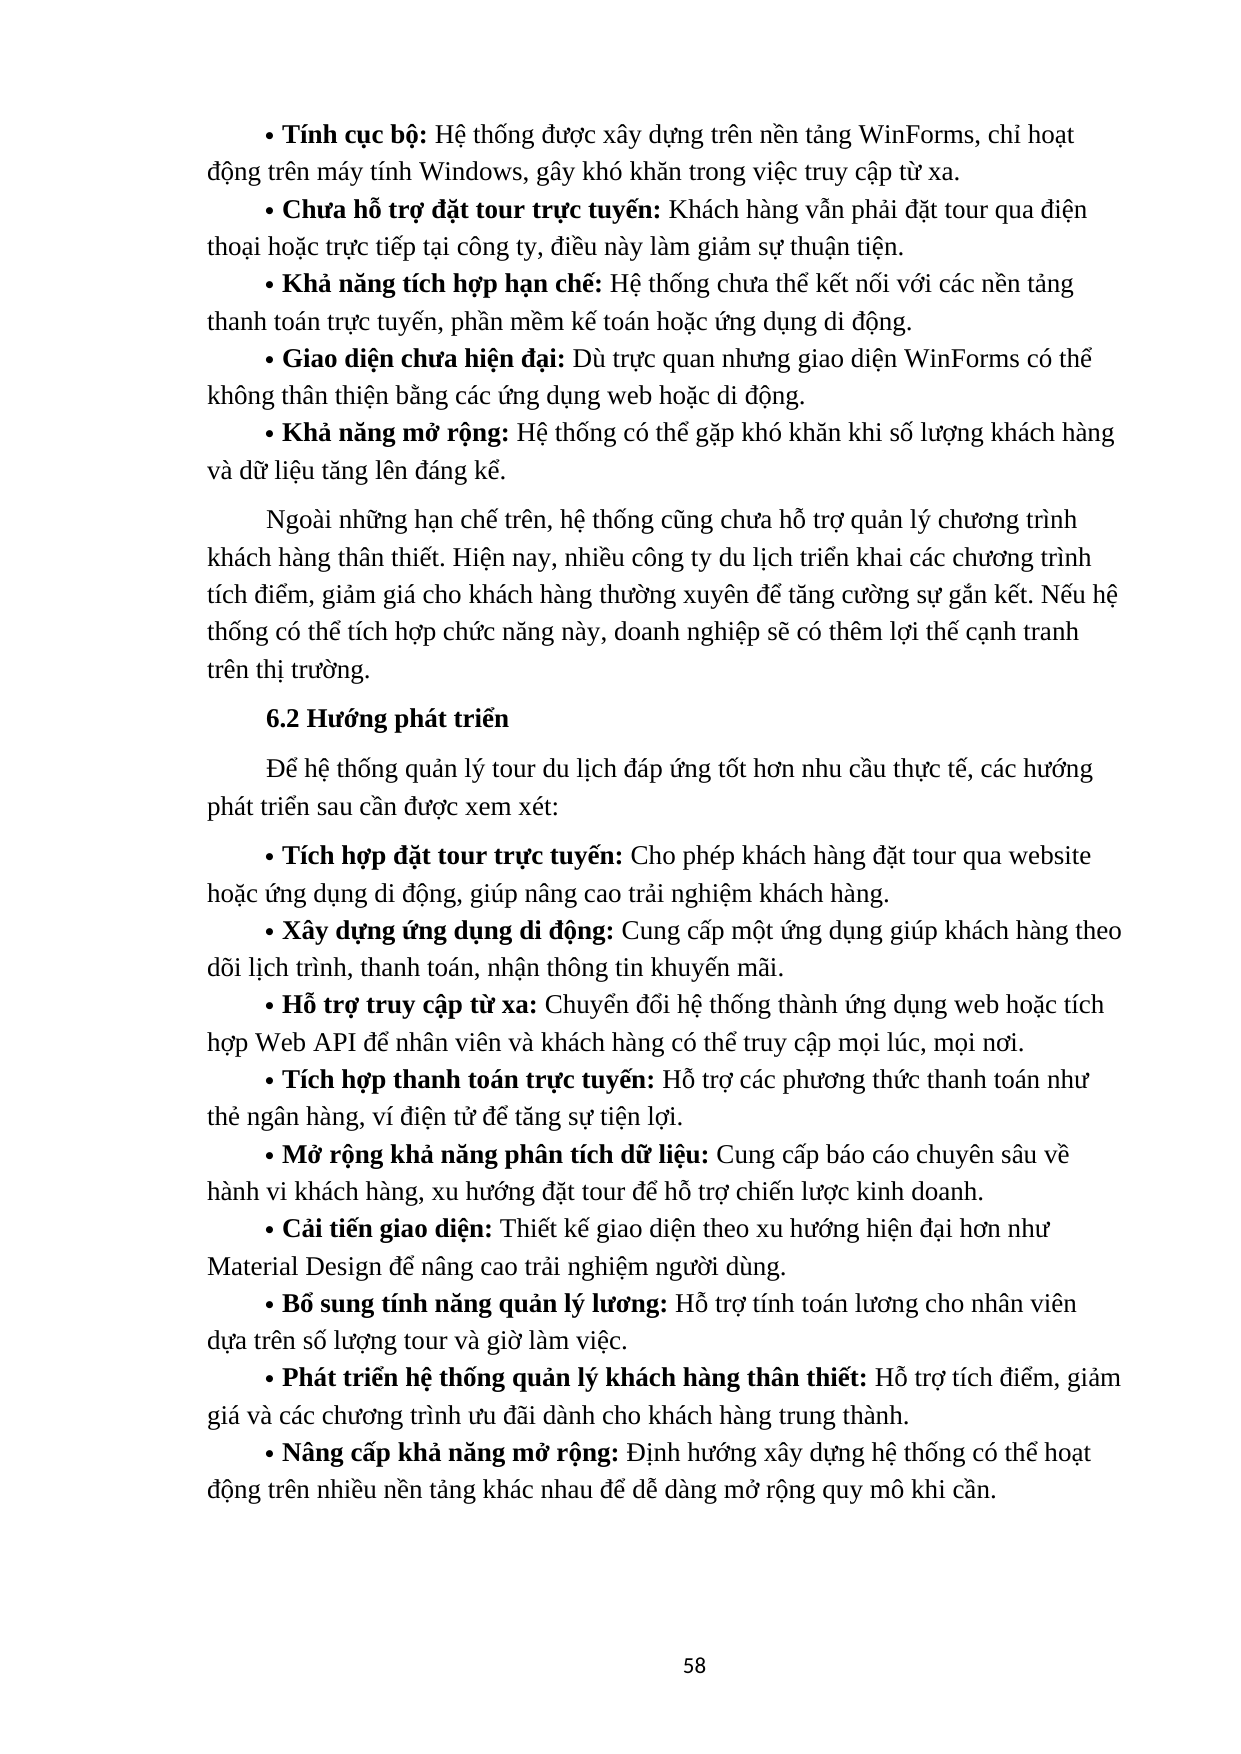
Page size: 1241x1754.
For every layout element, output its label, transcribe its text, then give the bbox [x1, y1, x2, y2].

list Khả năng mở rộng: Hệ thống có thể gặp khó khăn khi số lượng khách hàng và dữ liệu tăng lên đáng kể. [207, 416, 1122, 485]
list Mở rộng khả năng phân tích dữ liệu: Cung cấp báo cáo chuyên sâu về hành vi khách hàng, xu hướng đặt tour để hỗ trợ chiến lược kinh doanh. [207, 1138, 1122, 1206]
list Chưa hỗ trợ đặt tour trực tuyến: Khách hàng vẫn phải đặt tour qua điện thoại hoặc trực tiếp tại công ty, điều này làm giảm sự thuận tiện. [207, 193, 1122, 261]
subtitle 6.2 Hướng phát triển [207, 702, 1122, 734]
text Để hệ thống quản lý tour du lịch đáp ứng tốt hơn nhu cầu thực tế, các hướng phát triển sau cần được xem xét: [207, 752, 1122, 821]
list Khả năng tích hợp hạn chế: Hệ thống chưa thể kết nối với các nền tảng thanh toán trực tuyến, phần mềm kế toán hoặc ứng dụng di động. [207, 267, 1122, 336]
list Nâng cấp khả năng mở rộng: Định hướng xây dựng hệ thống có thể hoạt động trên nhiều nền tảng khác nhau để dễ dàng mở rộng quy mô khi cần. [207, 1436, 1122, 1504]
list Phát triển hệ thống quản lý khách hàng thân thiết: Hỗ trợ tích điểm, giảm giá và các chương trình ưu đãi dành cho khách hàng trung thành. [207, 1361, 1122, 1430]
list Cải tiến giao diện: Thiết kế giao diện theo xu hướng hiện đại hơn như Material Design để nâng cao trải nghiệm người dùng. [207, 1212, 1122, 1281]
list Bổ sung tính năng quản lý lương: Hỗ trợ tính toán lương cho nhân viên dựa trên số lượng tour và giờ làm việc. [207, 1287, 1122, 1355]
list Tính cục bộ: Hệ thống được xây dựng trên nền tảng WinForms, chỉ hoạt động trên máy tính Windows, gây khó khăn trong việc truy cập từ xa. [207, 118, 1122, 187]
text Ngoài những hạn chế trên, hệ thống cũng chưa hỗ trợ quản lý chương trình khách hàng thân thiết. Hiện nay, nhiều công ty du lịch triển khai các chương trình tích điểm, giảm giá cho khách hàng thường xuyên để tăng cường sự gắn kết. Nếu hệ thống có thể tích hợp chức năng này, doanh nghiệp sẽ có thêm lợi thế cạnh tranh trên thị trường. [207, 503, 1122, 684]
list Tích hợp thanh toán trực tuyến: Hỗ trợ các phương thức thanh toán như thẻ ngân hàng, ví điện tử để tăng sự tiện lợi. [207, 1063, 1122, 1132]
list Hỗ trợ truy cập từ xa: Chuyển đổi hệ thống thành ứng dụng web hoặc tích hợp Web API để nhân viên và khách hàng có thể truy cập mọi lúc, mọi nơi. [207, 988, 1122, 1057]
list Giao diện chưa hiện đại: Dù trực quan nhưng giao diện WinForms có thể không thân thiện bằng các ứng dụng web hoặc di động. [207, 342, 1122, 410]
list Xây dựng ứng dụng di động: Cung cấp một ứng dụng giúp khách hàng theo dõi lịch trình, thanh toán, nhận thông tin khuyến mãi. [207, 914, 1122, 982]
list Tích hợp đặt tour trực tuyến: Cho phép khách hàng đặt tour qua website hoặc ứng dụng di động, giúp nâng cao trải nghiệm khách hàng. [207, 839, 1122, 908]
